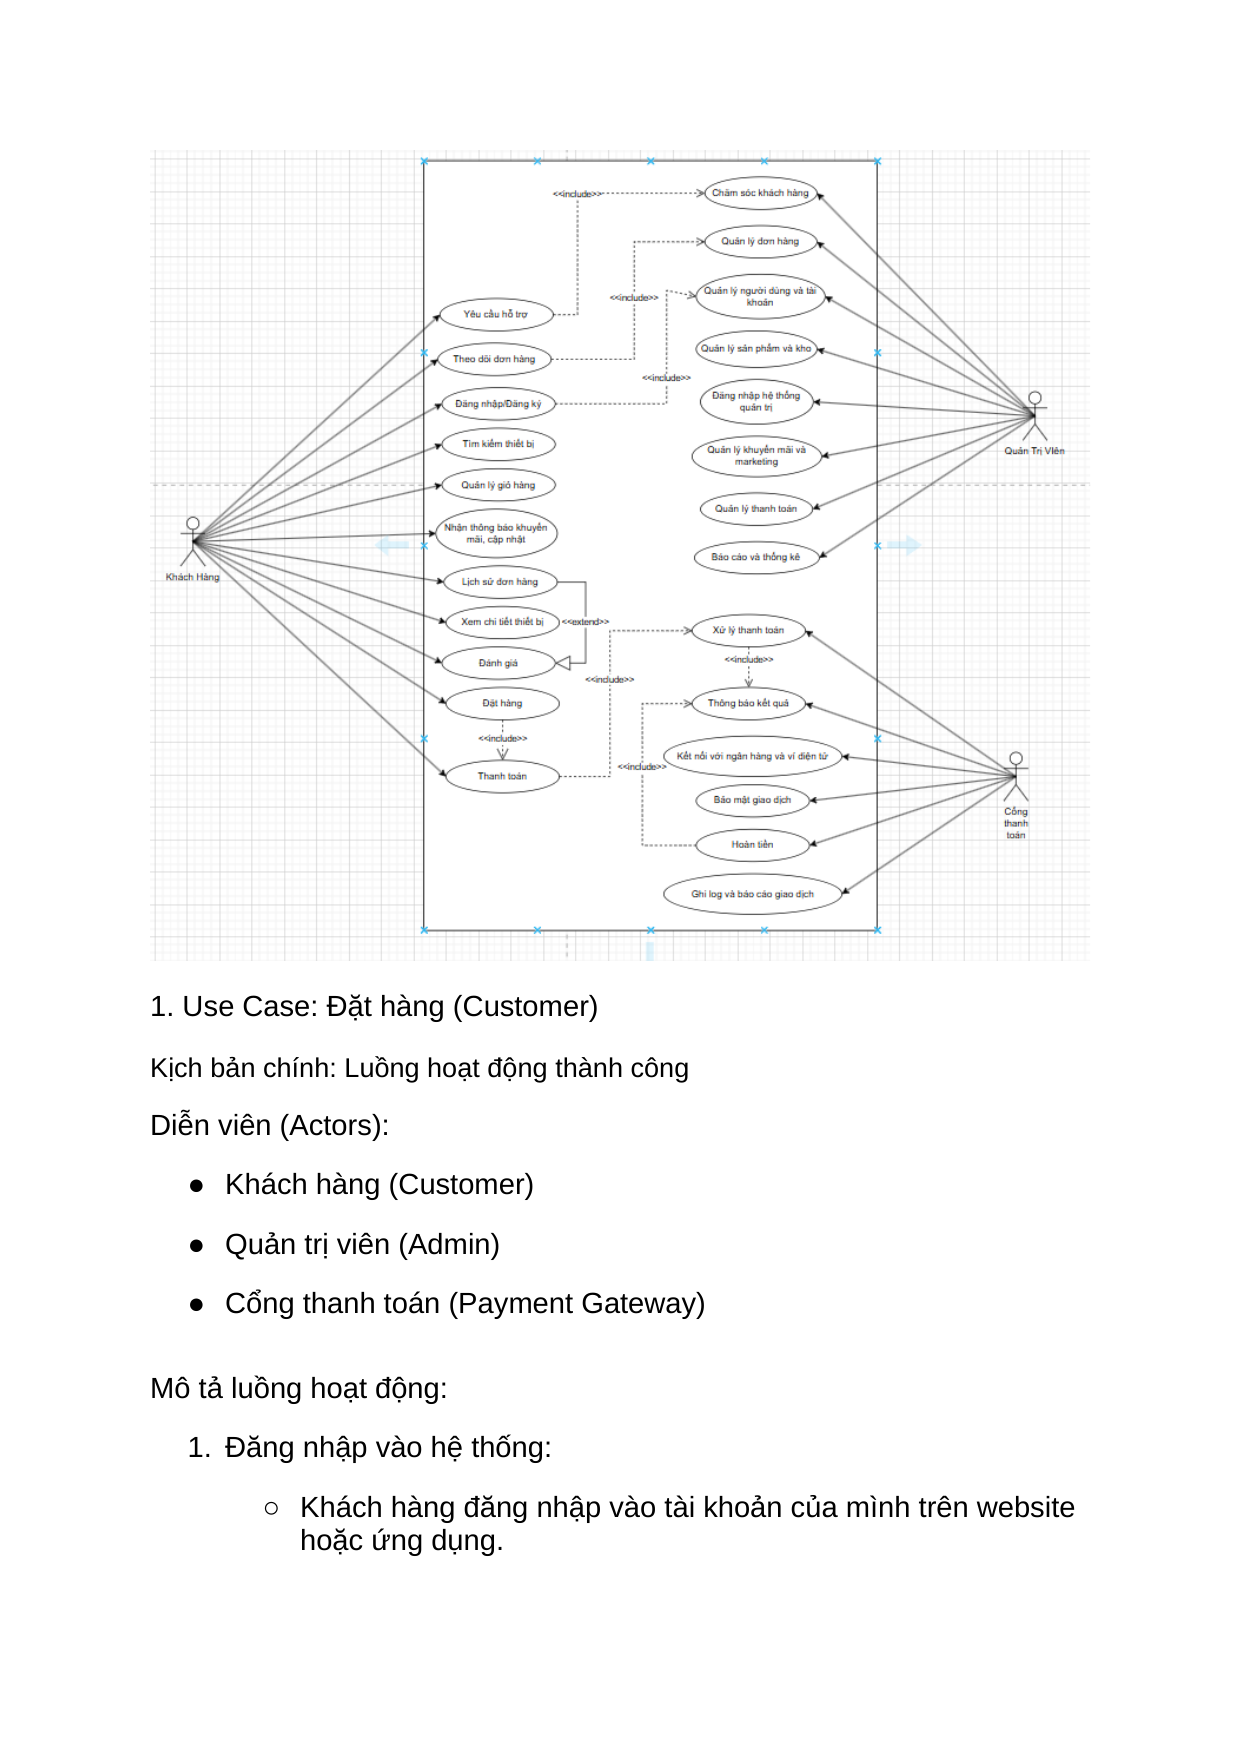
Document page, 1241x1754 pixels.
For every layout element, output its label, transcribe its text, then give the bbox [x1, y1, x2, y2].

text 1. Use Case: Đặt hàng (Customer) [150, 989, 1090, 1023]
list Đăng nhập vào hệ thống: [187, 1430, 1090, 1490]
text Mô tả luồng hoạt động: [150, 1371, 1090, 1405]
text Diễn viên (Actors): [150, 1108, 1090, 1142]
subtitle Kịch bản chính: Luồng hoạt động thành công [150, 1052, 1090, 1083]
list Khách hàng đăng nhập vào tài khoản của mình trên website hoặc ứng dụng. [262, 1490, 1090, 1583]
list Khách hàng (Customer) [187, 1167, 1090, 1227]
list Cổng thanh toán (Payment Gateway) [187, 1287, 1090, 1346]
picture [150, 150, 1091, 961]
list Quản trị viên (Admin) [187, 1227, 1090, 1287]
